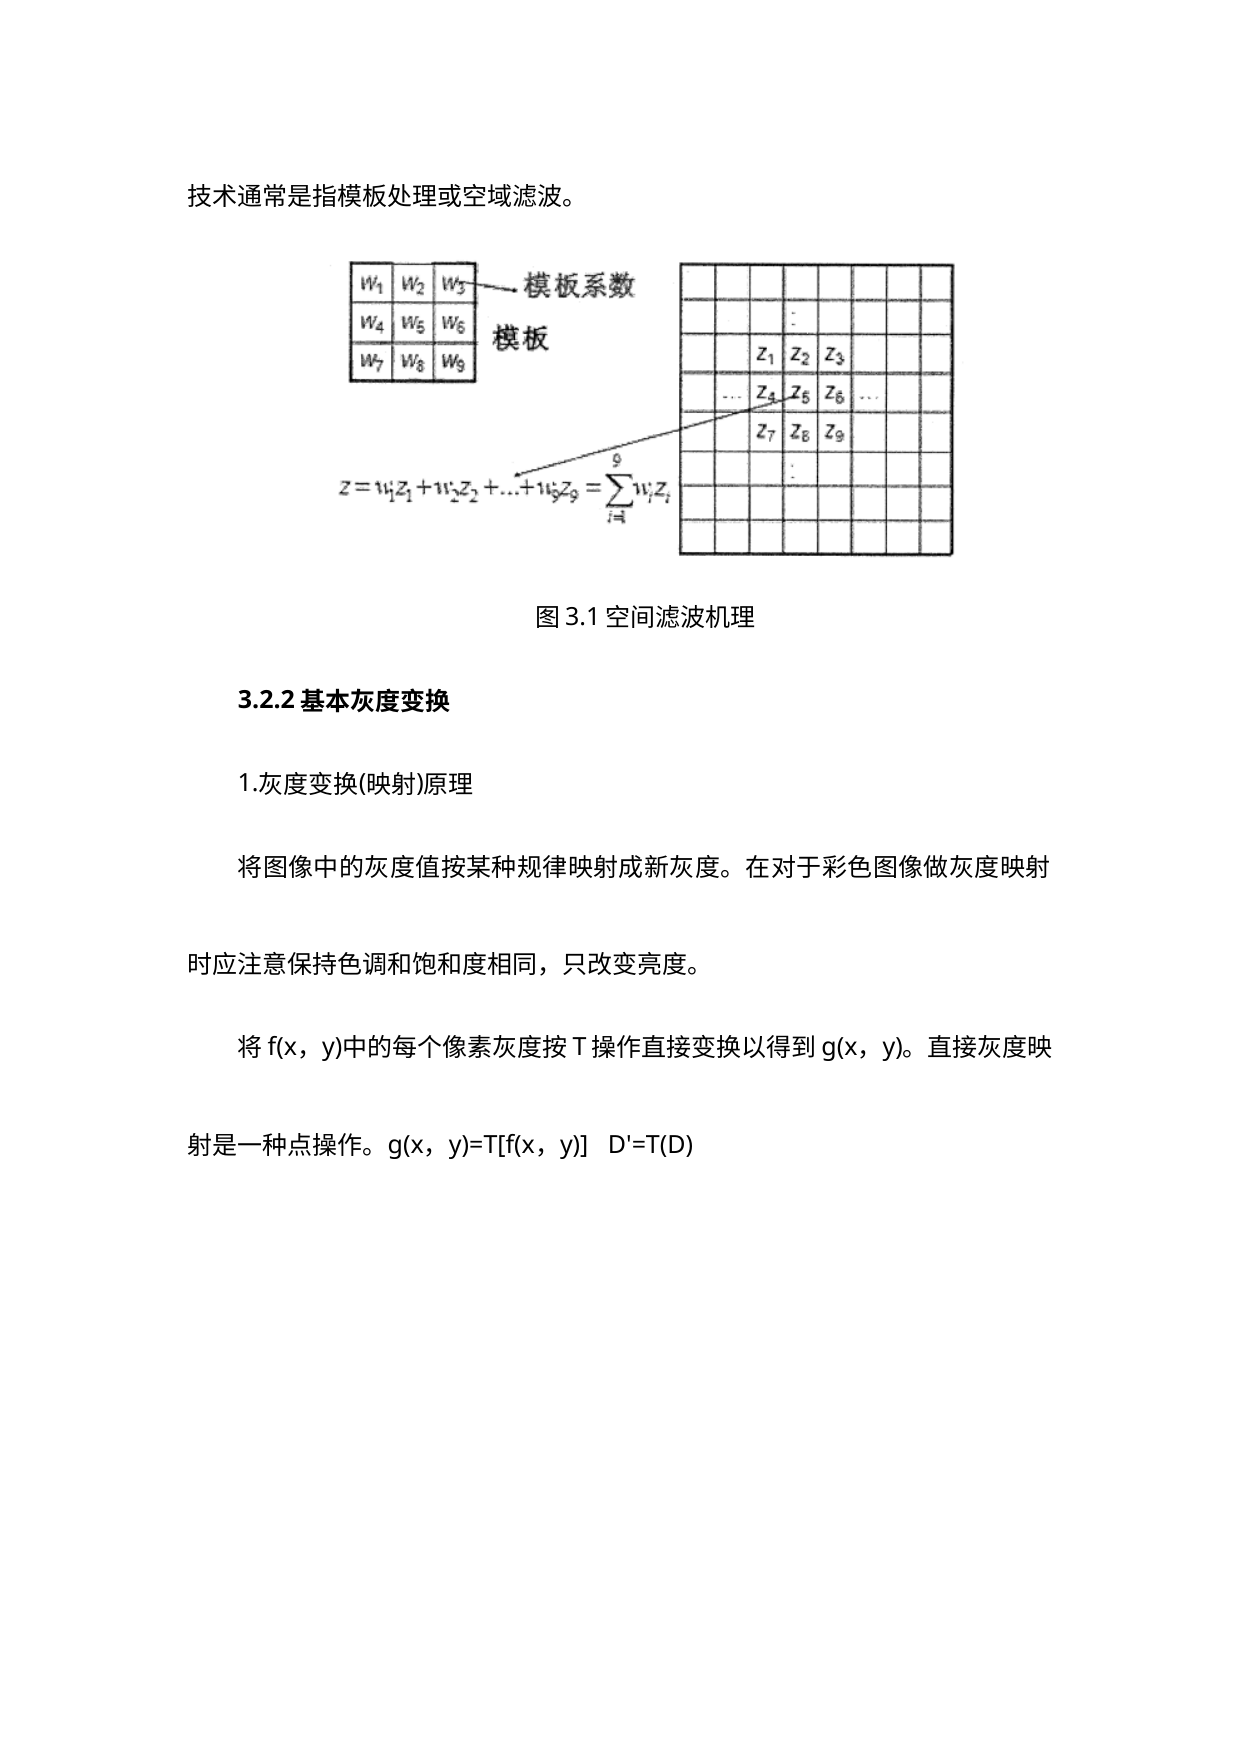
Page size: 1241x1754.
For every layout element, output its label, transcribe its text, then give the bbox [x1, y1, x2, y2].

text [187, 162, 1053, 227]
text 将图像中的灰度值按某种规律映射成新灰度。在对于彩色图像做灰度映射时应注意保持色调和饱和度相同，只改变亮度。 [187, 833, 1053, 995]
text 将f(x，y)中的每个像素灰度按T操作直接变换以得到g(x，y)。直接灰度映射是一种点操作。g(x，y)=T[f(x，y)] D'=T(D) [187, 1013, 1053, 1176]
text 3.2.2基本灰度变换 [187, 667, 1053, 732]
picture [320, 245, 970, 566]
text 1.灰度变换(映射)原理 [187, 750, 1053, 815]
text 图3.1空间滤波机理 [187, 583, 1053, 648]
